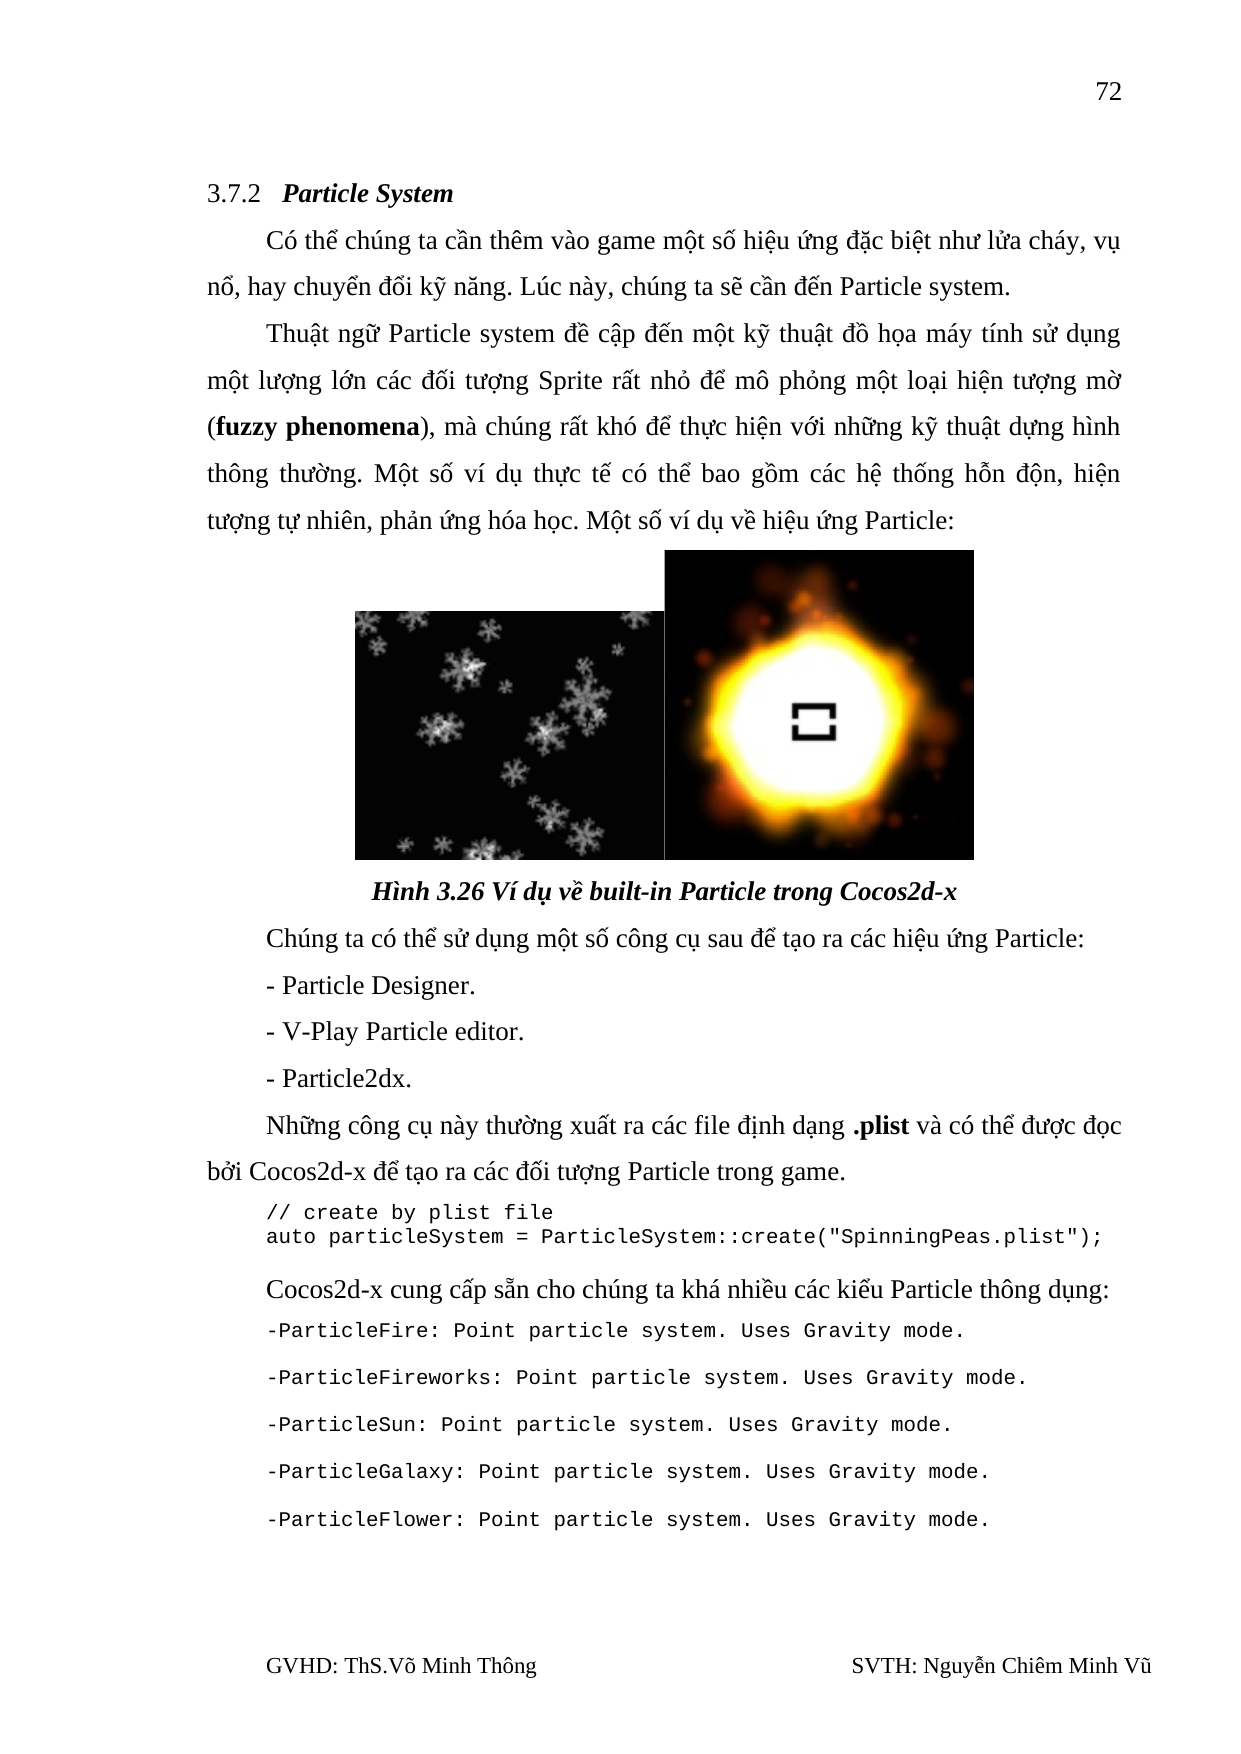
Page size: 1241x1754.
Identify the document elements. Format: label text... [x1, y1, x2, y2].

text -ParticleFlower: Point particle system. Uses Gravity mode. [266, 1509, 1122, 1532]
text -ParticleFireworks: Point particle system. Uses Gravity mode. [266, 1367, 1122, 1391]
text auto particleSystem = ParticleSystem::create("SpinningPeas.plist"); [266, 1226, 1122, 1249]
text Chúng ta có thể sử dụng một số công cụ sau để tạo ra các hiệu ứng Particle: [207, 922, 1122, 953]
subtitle Particle System [207, 177, 1122, 208]
text Cocos2d-x cung cấp sẵn cho chúng ta khá nhiều các kiểu Particle thông dụng: [207, 1273, 1122, 1304]
text - V-Play Particle editor. [207, 1015, 1122, 1047]
text Có thể chúng ta cần thêm vào game một số hiệu ứng đặc biệt như lửa cháy, vụ nổ, hay chuyển đổi kỹ năng. Lúc này, chúng ta sẽ cần đến Particle system. [207, 224, 1122, 302]
text -ParticleFire: Point particle system. Uses Gravity mode. [266, 1320, 1122, 1343]
text // create by plist file [266, 1202, 1122, 1226]
text - Particle Designer. [207, 969, 1122, 1000]
text - Particle2dx. [207, 1062, 1122, 1093]
text Những công cụ này thường xuất ra các file định dạng .plist và có thể được đọc bởi Cocos2d-x để tạo ra các đối tượng Particle trong game. [207, 1109, 1122, 1187]
text -ParticleSun: Point particle system. Uses Gravity mode. [266, 1414, 1122, 1438]
subtitle Hình 3.26 Ví dụ về built-in Particle trong Cocos2d-x [207, 875, 1122, 907]
picture [355, 550, 974, 860]
text -ParticleGalaxy: Point particle system. Uses Gravity mode. [266, 1462, 1122, 1485]
text Thuật ngữ Particle system đề cập đến một kỹ thuật đồ họa máy tính sử dụng một lượng lớn các đối tượng Sprite rất nhỏ để mô phỏng một loại hiện tượng mờ (fuzzy phenomena), mà chúng rất khó để thực hiện với những kỹ thuật dựng hình thông thường. Một số ví dụ thực tế có thể bao gồm các hệ thống hỗn độn, hiện tượng tự nhiên, phản ứng hóa học. Một số ví dụ về hiệu ứng Particle: [207, 317, 1122, 535]
